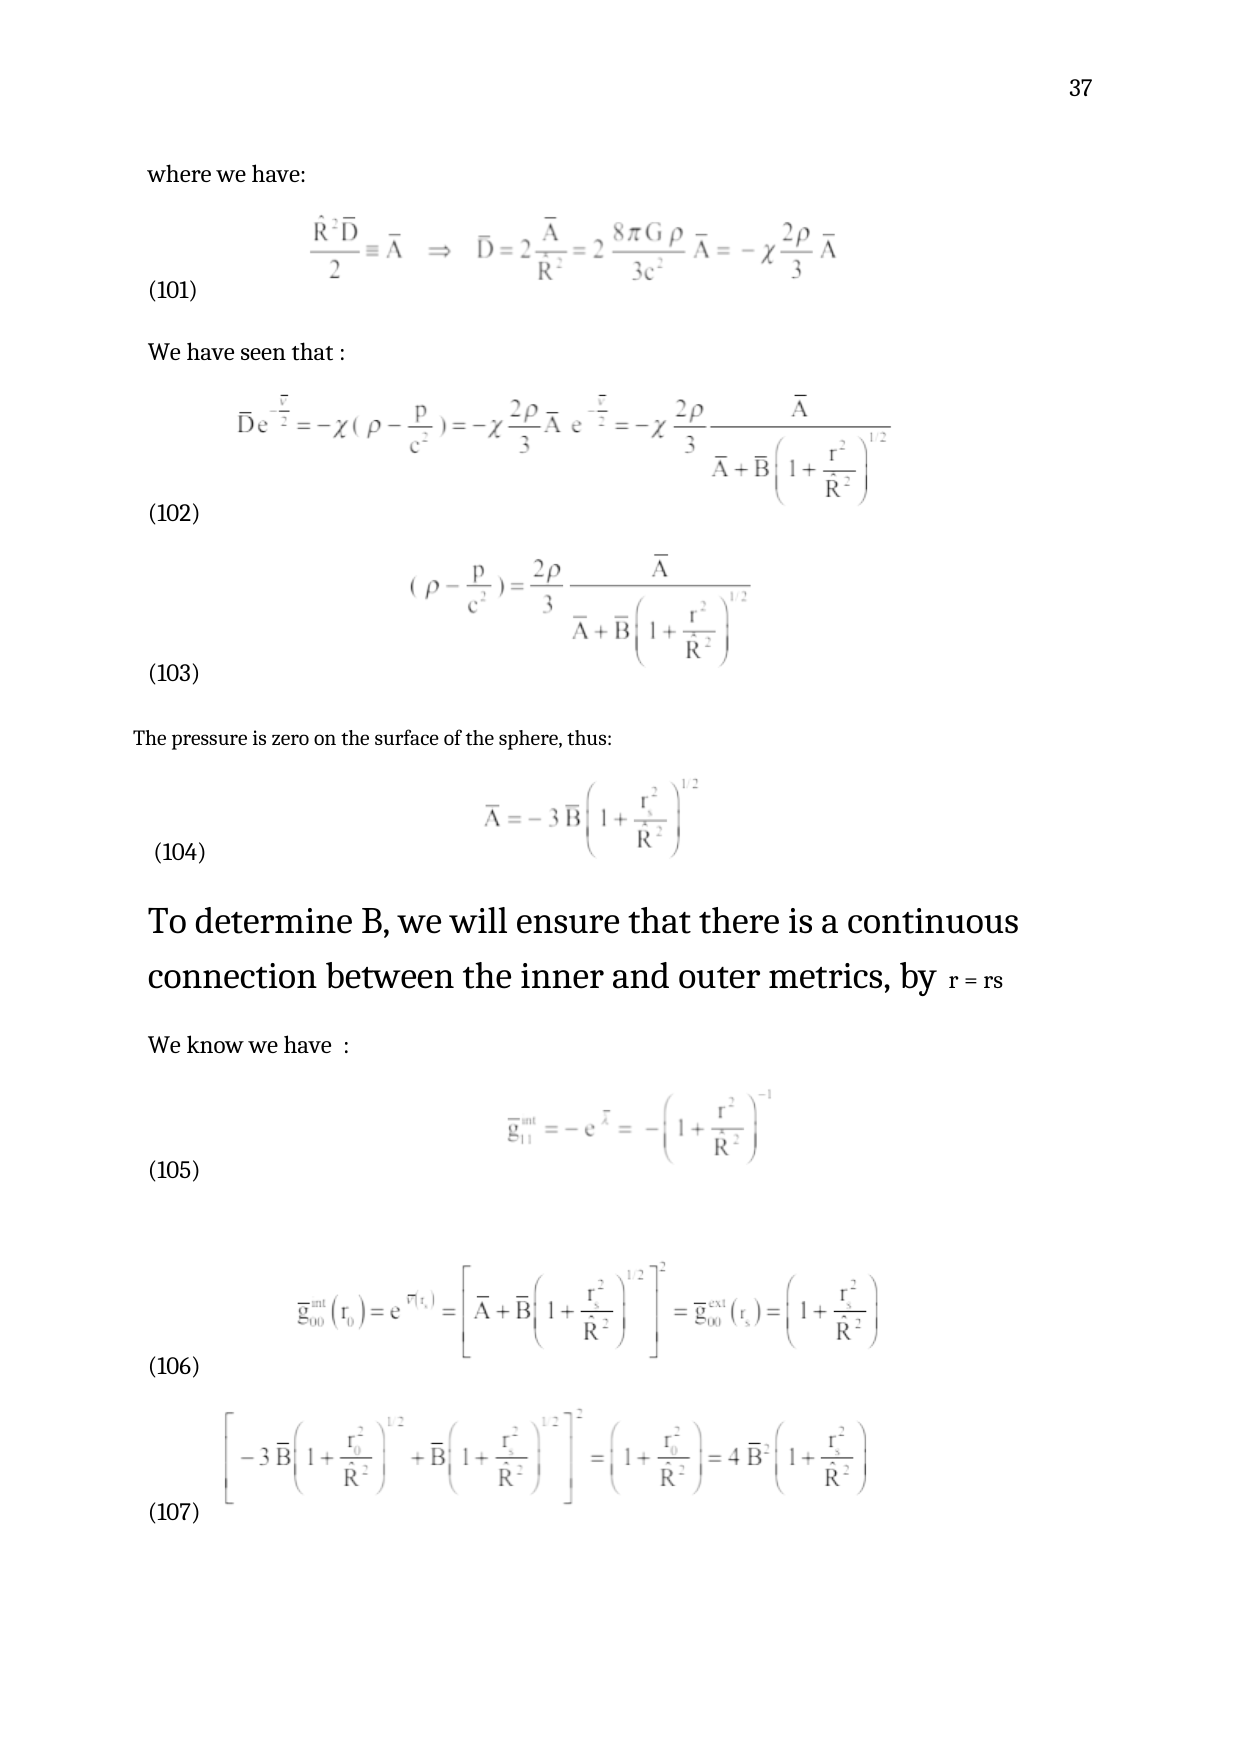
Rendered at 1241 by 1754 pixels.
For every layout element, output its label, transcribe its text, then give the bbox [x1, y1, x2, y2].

text (105) [148, 1080, 1093, 1184]
text (101) [148, 209, 1093, 305]
text (104) [148, 772, 1093, 867]
text We have seen that : [148, 326, 1093, 367]
text (103) [148, 549, 1093, 687]
text (102) [148, 387, 1093, 528]
text where we have: [148, 148, 1093, 188]
text We know we have : [148, 1018, 1093, 1059]
text (106) [148, 1255, 1093, 1381]
text The pressure is zero on the surface of the sphere, thus: [133, 708, 1108, 751]
text To determine B, we will ensure that there is a continuous connection between the inner and outer metrics, by r = rs [148, 887, 1093, 998]
text (107) [148, 1401, 1093, 1527]
